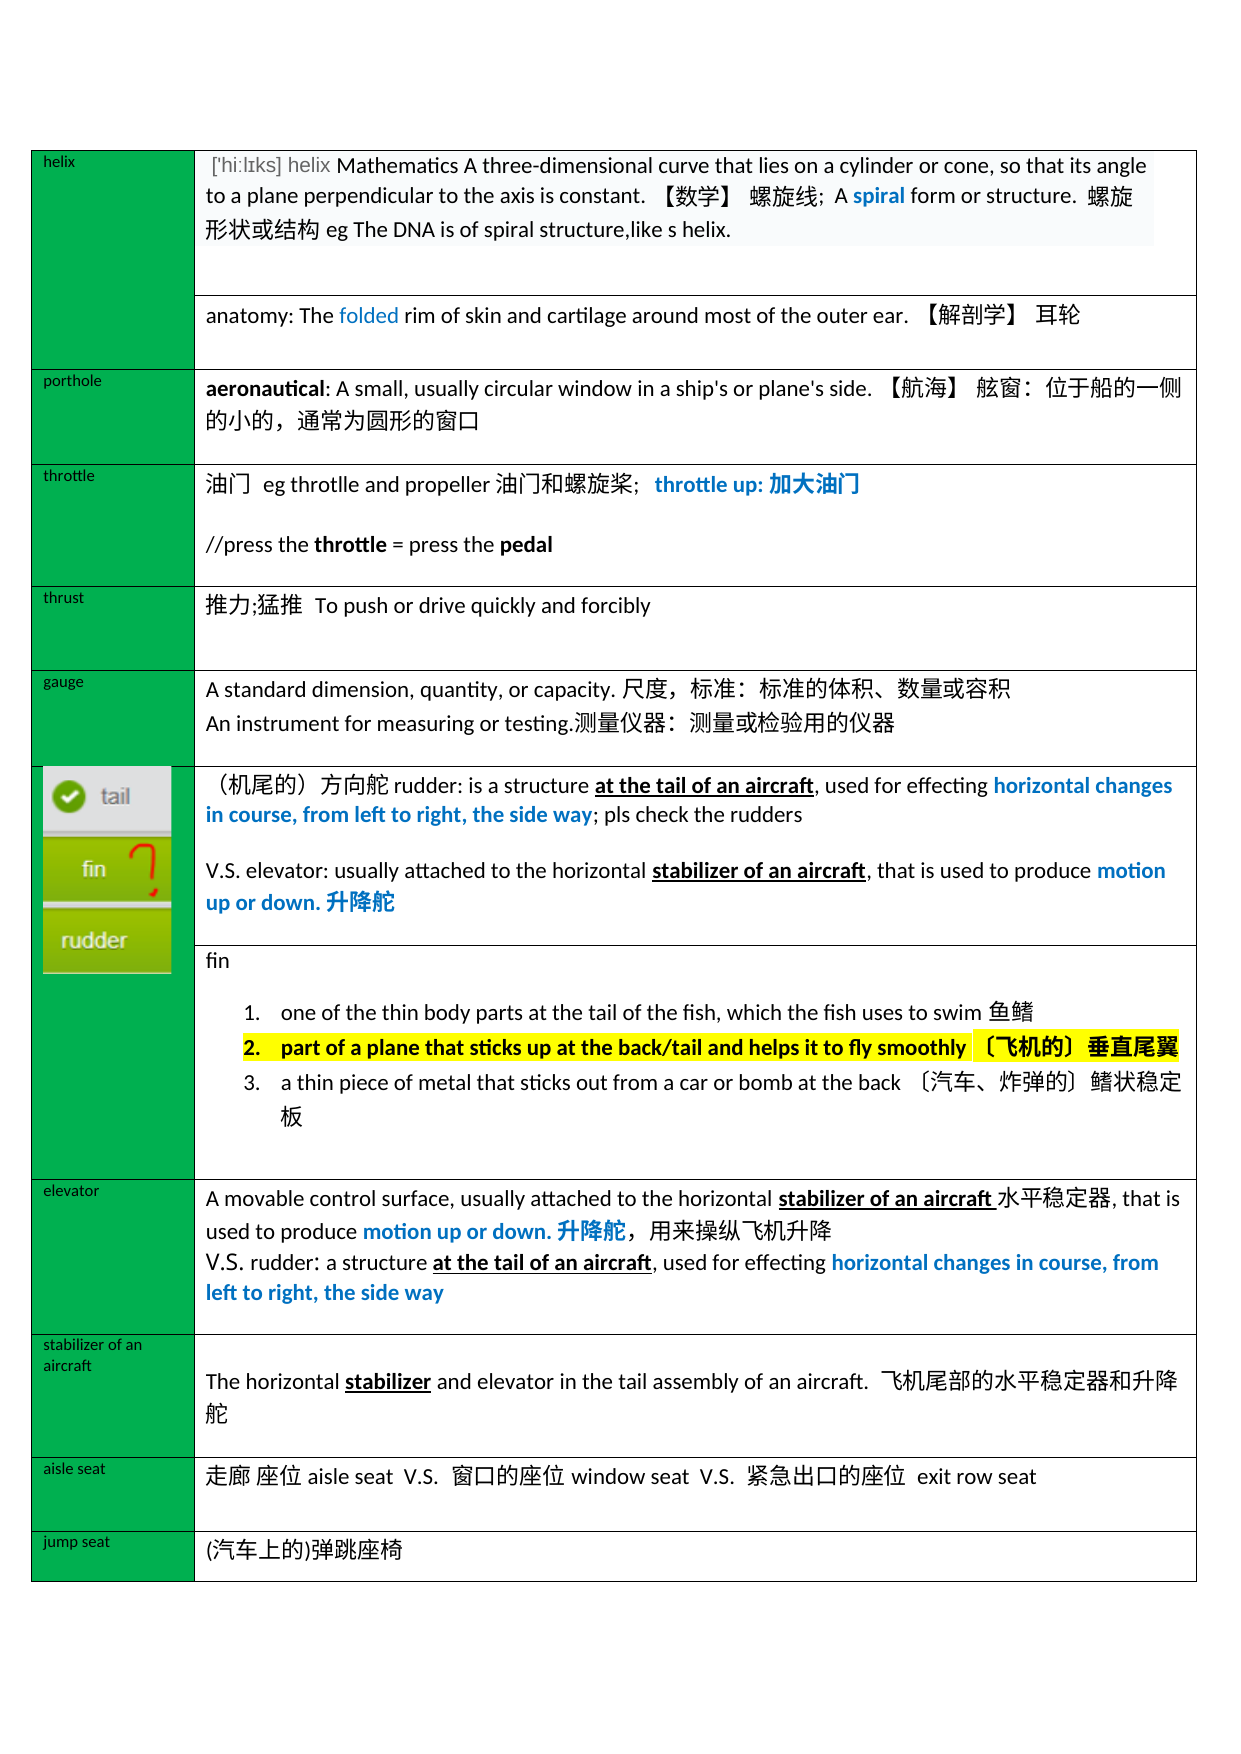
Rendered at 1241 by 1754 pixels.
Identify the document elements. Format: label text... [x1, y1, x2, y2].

table_cell (汽车上的)弹跳座椅 [195, 1532, 1196, 1581]
table_cell The horizontal stabilizer and elevator in the tail assembly of an aircraft. 飞机尾部的水平稳定器和升降舵 [195, 1335, 1196, 1457]
table_cell stabilizer of an aircraft [32, 1335, 194, 1457]
table_cell 走廊 座位 aisle seat V.S. 窗口的座位 window seat V.S. 紧急出口的座位 exit row seat [195, 1458, 1196, 1531]
table_cell aeronautical: A small, usually circular window in a ship's or plane's side. 【航海】 舷窗：位于船的一侧的小的，通常为圆形的窗口 [195, 370, 1196, 464]
picture [43, 766, 172, 974]
table_cell anatomy: The folded rim of skin and cartilage around most of the outer ear. 【解剖学】 耳轮 [195, 296, 1196, 369]
table_cell [32, 767, 194, 1179]
table_cell 油门 eg throtlle and propeller 油门和螺旋桨; throttle up: 加大油门 //press the throttle = press the pedal [195, 465, 1196, 586]
table_cell A standard dimension, quantity, or capacity. 尺度，标准：标准的体积、数量或容积 An instrument for measuring or testing.测量仪器：测量或检验用的仪器 [195, 671, 1196, 766]
table_cell throttle [32, 465, 194, 586]
table_cell 推力;猛推 To push or drive quickly and forcibly [195, 587, 1196, 670]
table_cell helix [32, 151, 194, 369]
table_cell A movable control surface, usually attached to the horizontal stabilizer of an aircraft水平稳定器, that is used to produce motion up or down. 升降舵，用来操纵飞机升降 V.S. rudder: a structure at the tail of an aircraft, used for effecting horizontal changes in course, from left to right, the side way [195, 1180, 1196, 1334]
table_cell ['hiːlɪks] helix Mathematics A three-dimensional curve that lies on a cylinder or cone, so that its angle to a plane perpendicular to the axis is constant. 【数学】 螺旋线; A spiral form or structure. 螺旋形状或结构 eg The DNA is of spiral structure,like s helix. [195, 151, 1196, 295]
table_cell aisle seat [32, 1458, 194, 1531]
table_cell gauge [32, 671, 194, 766]
table_cell fin one of the thin body parts at the tail of the fish, which the fish uses to swim 鱼鳍 part of a plane that sticks up at the back/tail and helps it to fly smoothly 〔飞机的〕垂直尾翼 a thin piece of metal that sticks out from a car or bomb at the back 〔汽车、炸弹的〕鳍状稳定板 [195, 946, 1196, 1179]
table_cell jump seat [32, 1532, 194, 1581]
table_cell （机尾的）方向舵rudder: is a structure at the tail of an aircraft, used for effecting horizontal changes in course, from left to right, the side way; pls check the rudders V.S. elevator: usually attached to the horizontal stabilizer of an aircraft, that is used to produce motion up or down. 升降舵 [195, 767, 1196, 945]
table_cell thrust [32, 587, 194, 670]
table_cell porthole [32, 370, 194, 464]
table_cell elevator [32, 1180, 194, 1334]
